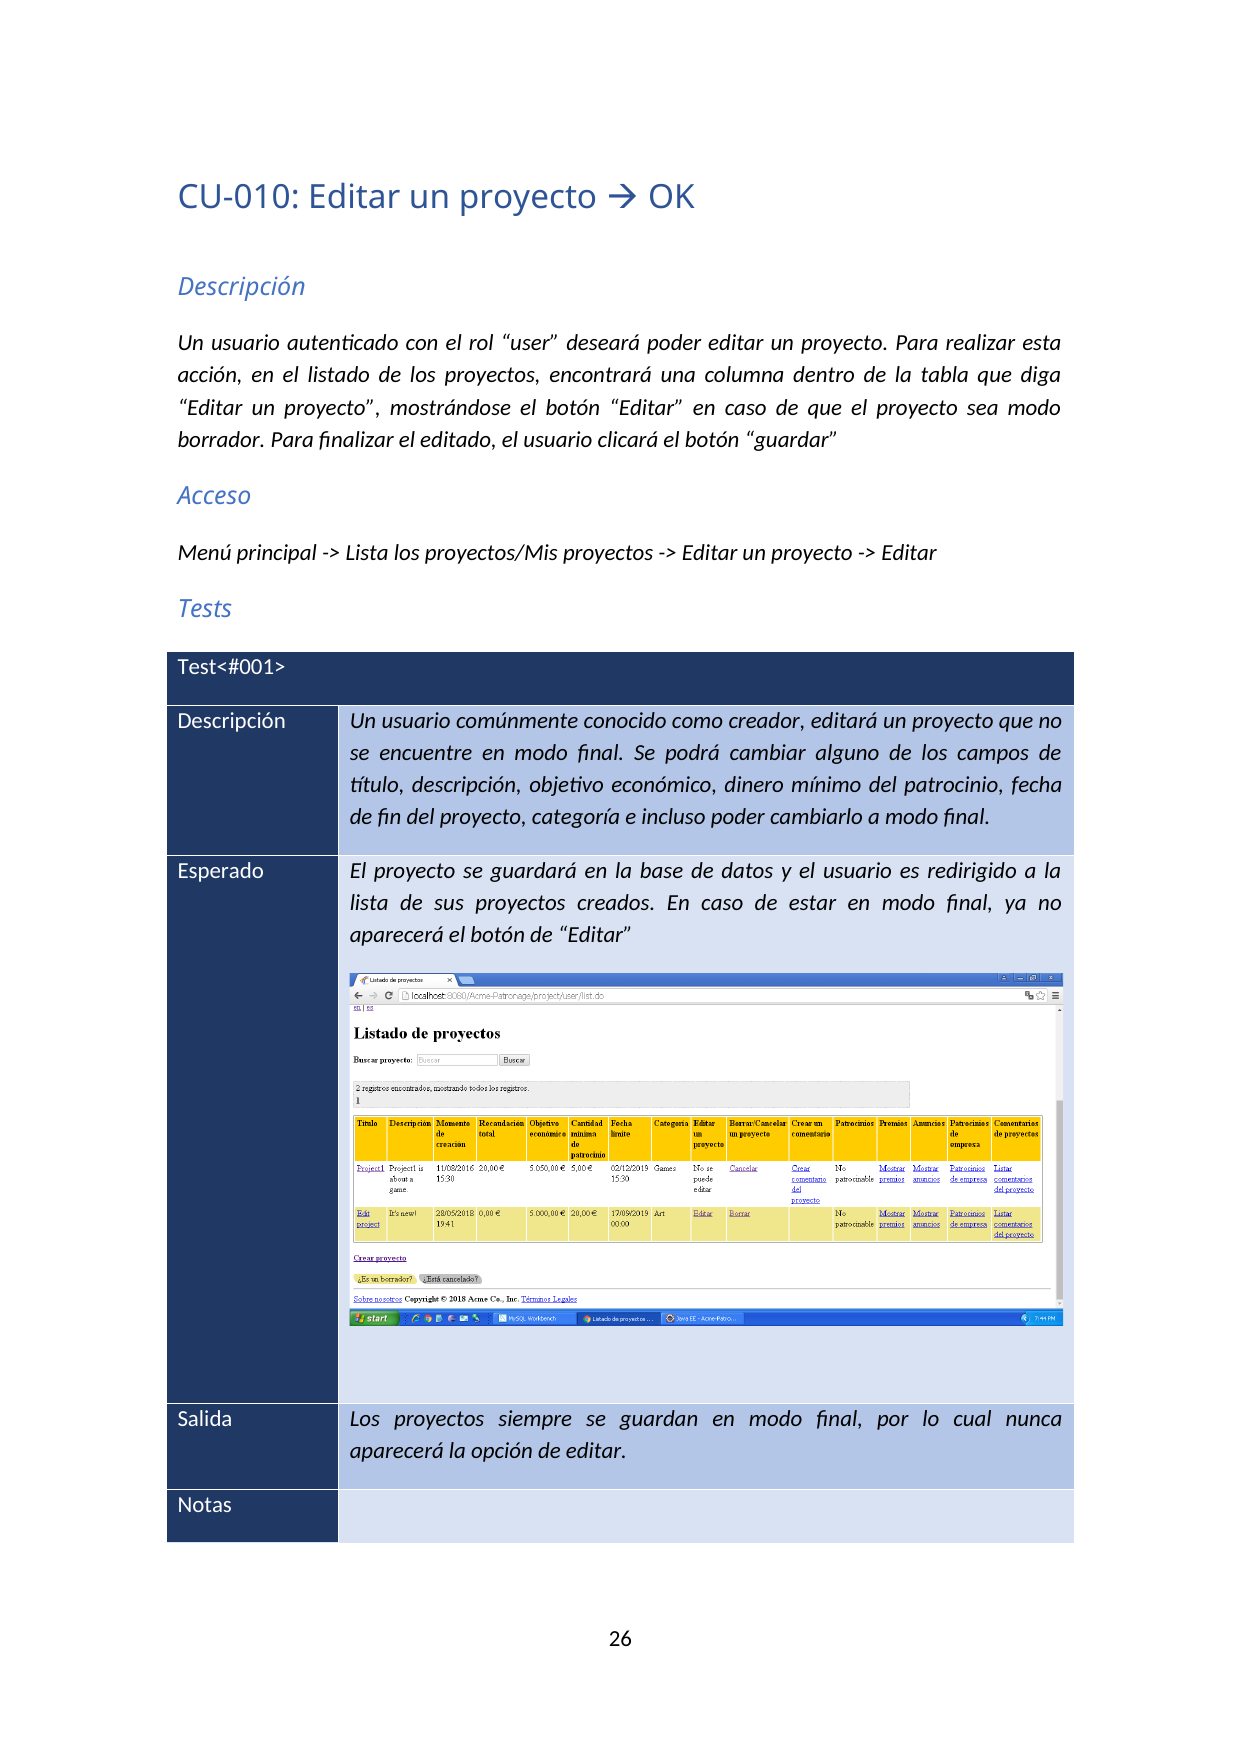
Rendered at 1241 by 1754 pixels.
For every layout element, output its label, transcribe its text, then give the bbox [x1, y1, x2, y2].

table_cell Notas [167, 1490, 338, 1542]
table_cell [339, 1490, 1074, 1542]
table_cell Un usuario comúnmente conocido como creador, editará un proyecto que no se encuentre en modo final. Se podrá cambiar alguno de los campos de título, descripción, objetivo económico, dinero mínimo del patrocinio, fecha de fin del proyecto, categoría e incluso poder cambiarlo a modo final. [339, 706, 1074, 855]
subtitle CU-010: Editar un proyecto OK [177, 173, 1063, 218]
table_cell Esperado [167, 856, 338, 1403]
table_cell El proyecto se guardará en la base de datos y el usuario es redirigido a la lista de sus proyectos creados. En caso de estar en modo final, ya no aparecerá el botón de “Editar” [339, 856, 1074, 1403]
text Acceso [177, 478, 1063, 512]
table_cell Salida [167, 1404, 338, 1489]
picture [349, 973, 1064, 1326]
text Descripción [177, 268, 1063, 302]
table_header Test<#001> [167, 652, 1074, 705]
table_cell Descripción [167, 706, 338, 855]
text Tests [177, 591, 1063, 625]
text Un usuario autenticado con el rol “user” deseará poder editar un proyecto. Para realizar esta acción, en el listado de los proyectos, encontrará una columna dentro de la tabla que diga “Editar un proyecto”, mostrándose el botón “Editar” en caso de que el proyecto sea modo borrador. Para finalizar el editado, el usuario clicará el botón “guardar” [177, 328, 1063, 453]
table_cell Los proyectos siempre se guardan en modo final, por lo cual nunca aparecerá la opción de editar. [339, 1404, 1074, 1489]
text Menú principal -> Lista los proyectos/Mis proyectos -> Editar un proyecto -> Editar [177, 538, 1063, 566]
